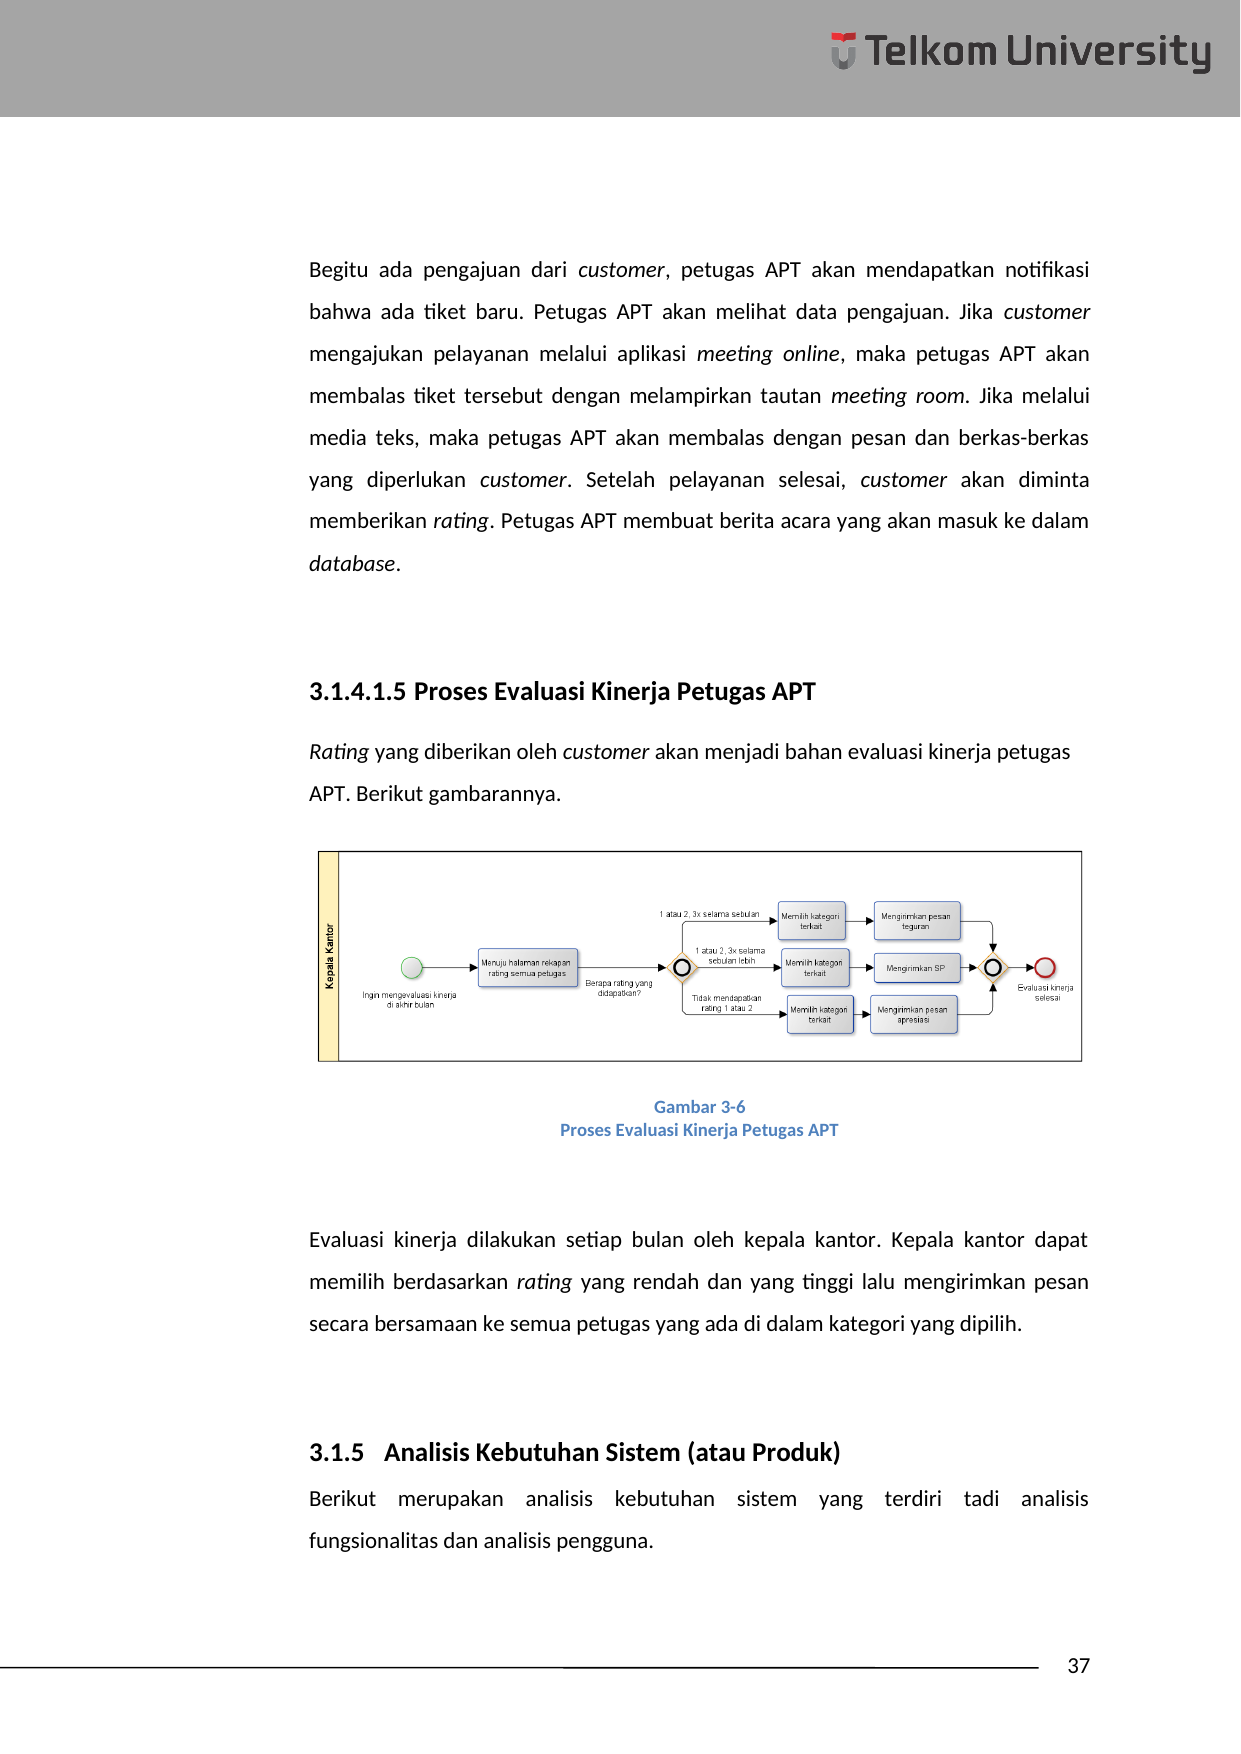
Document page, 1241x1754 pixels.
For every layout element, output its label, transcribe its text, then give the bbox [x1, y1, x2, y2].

subtitle Analisis Kebutuhan Sistem (atau Produk) [309, 1435, 1090, 1468]
subtitle Proses Evaluasi Kinerja Petugas APT [309, 674, 1090, 707]
text Berikut merupakan analisis kebutuhan sistem yang terdiri tadi analisis fungsionalitas dan analisis pengguna. [309, 1484, 1090, 1554]
text Rating yang diberikan oleh customer akan menjadi bahan evaluasi kinerja petugas APT. Berikut gambarannya. [309, 737, 1090, 807]
text Evaluasi kinerja dilakukan setiap bulan oleh kepala kantor. Kepala kantor dapat memilih berdasarkan rating yang rendah dan yang tinggi lalu mengirimkan pesan secara bersamaan ke semua petugas yang ada di dalam kategori yang dipilih. [309, 1225, 1090, 1337]
text Begitu ada pengajuan dari customer, petugas APT akan mendapatkan notifikasi bahwa ada tiket baru. Petugas APT akan melihat data pengajuan. Jika customer mengajukan pelayanan melalui aplikasi meeting online, maka petugas APT akan membalas tiket tersebut dengan melampirkan tautan meeting room. Jika melalui media teks, maka petugas APT akan membalas dengan pesan dan berkas-berkas yang diperlukan customer. Setelah pelayanan selesai, customer akan diminta memberikan rating. Petugas APT membuat berita acara yang akan masuk ke dalam database. [309, 255, 1090, 577]
picture [831, 32, 1211, 74]
picture [308, 842, 1091, 1071]
